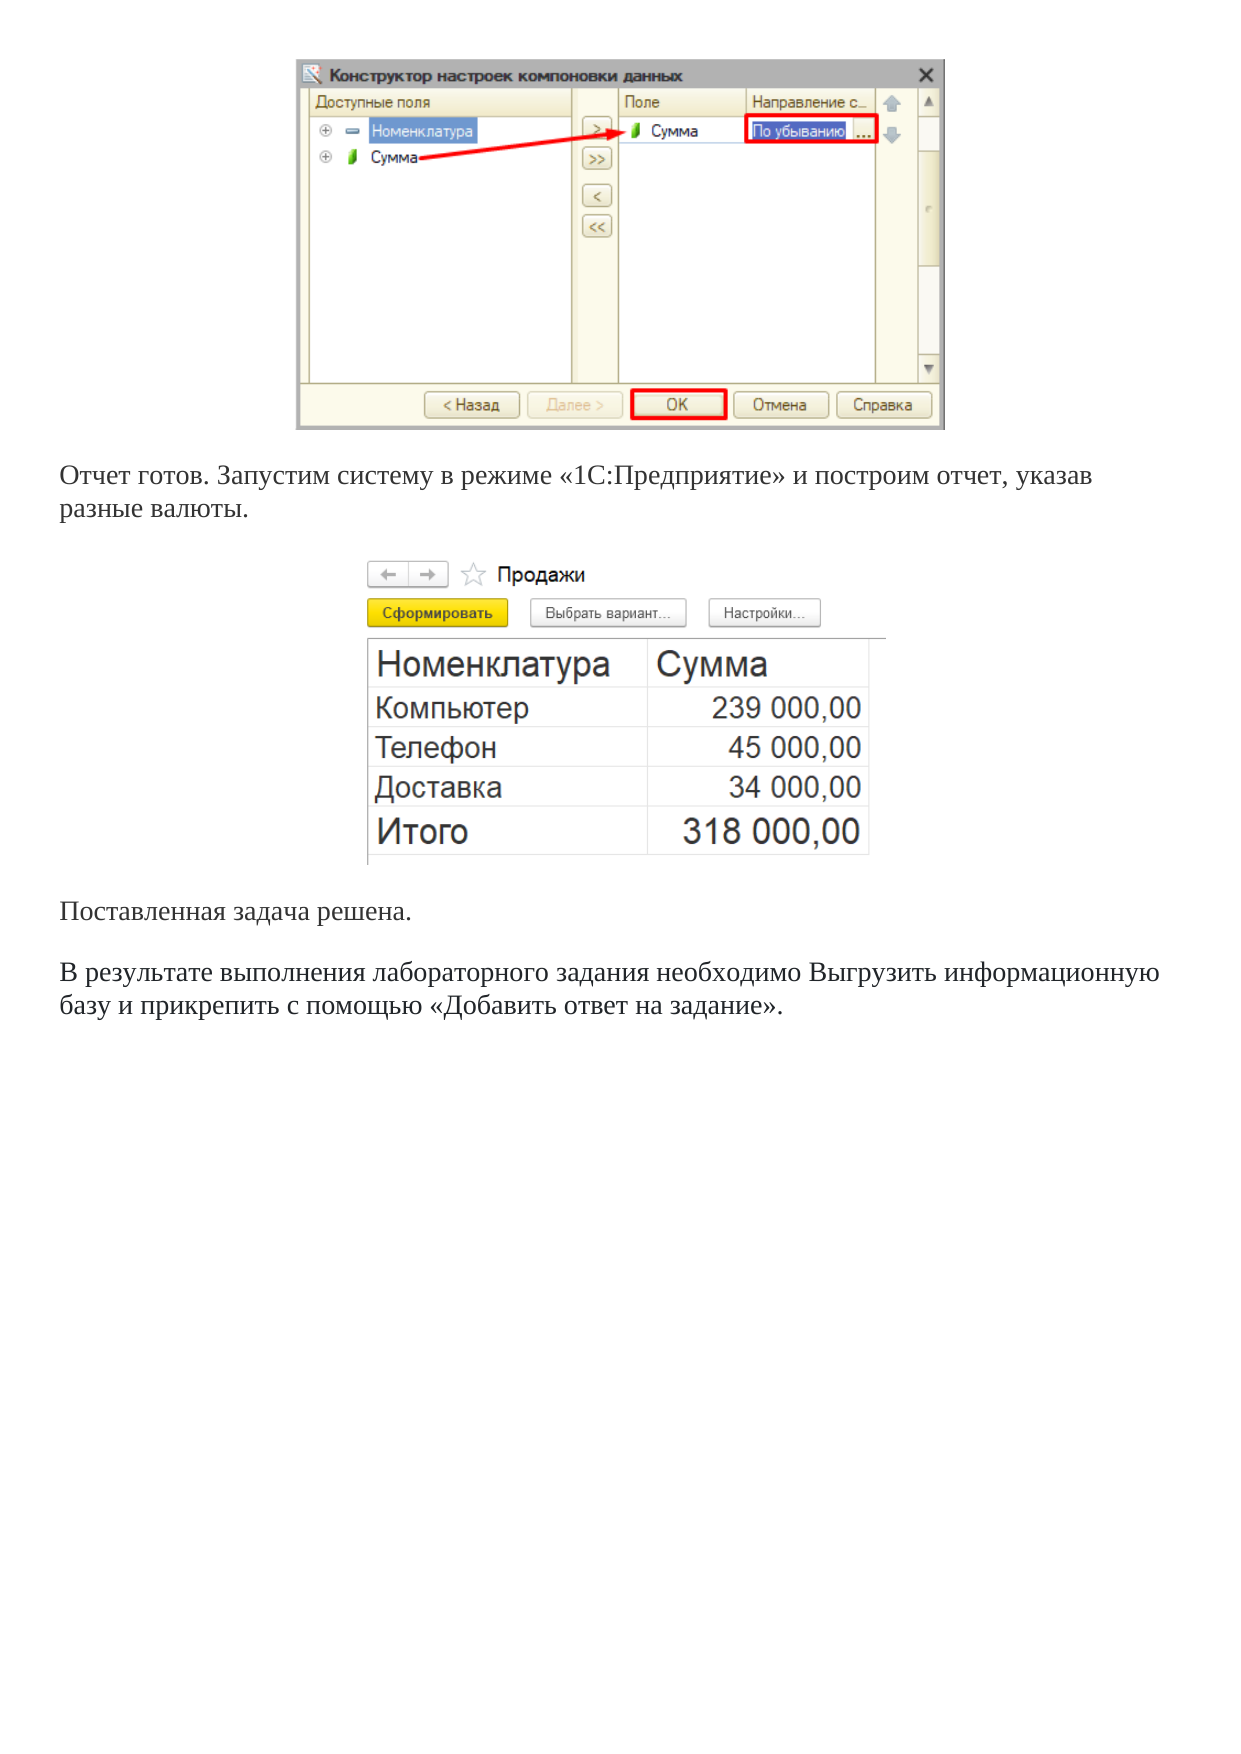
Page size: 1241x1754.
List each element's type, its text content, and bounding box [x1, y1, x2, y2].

picture [295, 59, 945, 430]
text В результате выполнения лабораторного задания необходимо Выгрузить информационную базу и прикрепить с помощью «Добавить ответ на задание». [59, 955, 1181, 1020]
picture [354, 552, 886, 865]
text Отчет готов. Запустим систему в режиме «1С:Предприятие» и построим отчет, указав разные валюты. [59, 458, 1181, 523]
text Поставленная задача решена. [59, 894, 1181, 926]
